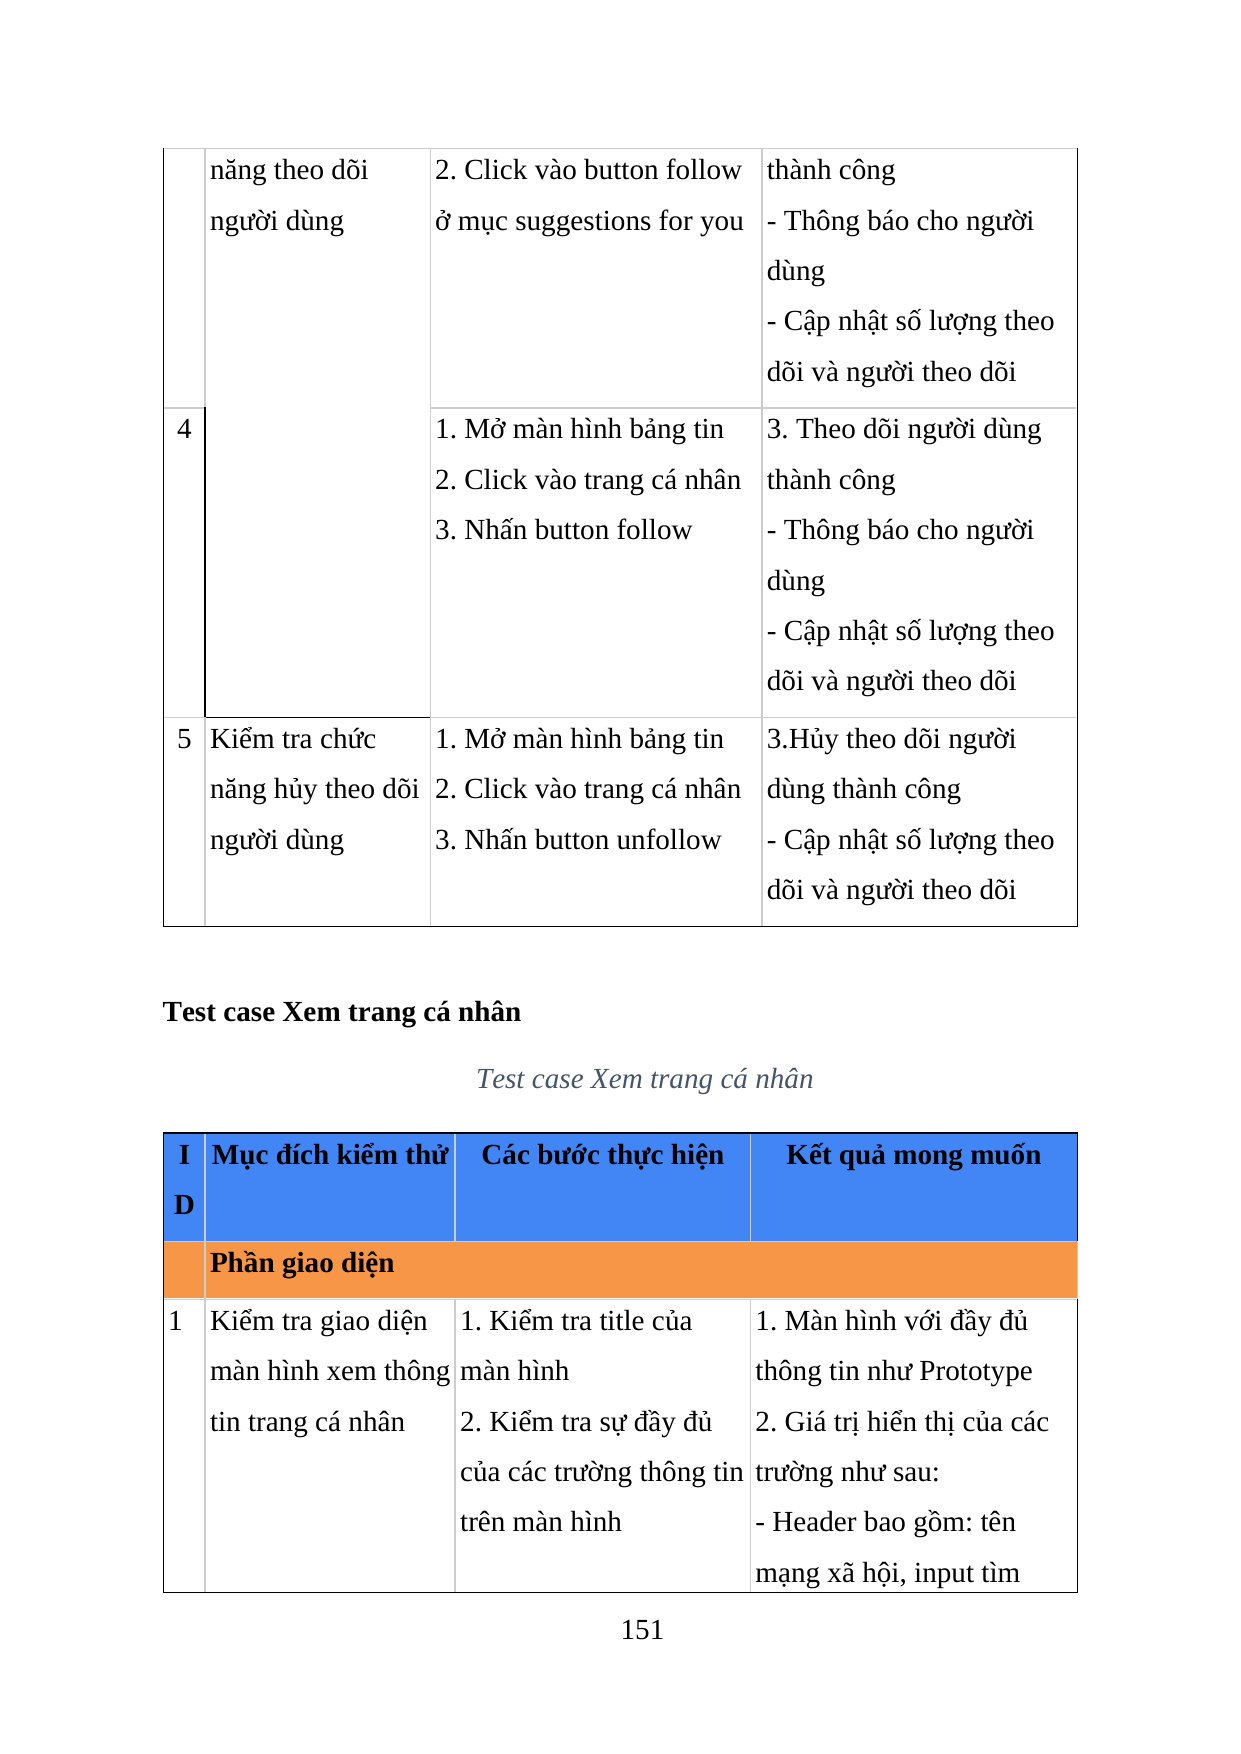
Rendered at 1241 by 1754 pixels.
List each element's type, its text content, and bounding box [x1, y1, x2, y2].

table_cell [431, 149, 761, 407]
table_header ID [164, 1134, 204, 1241]
table_cell 3.Hủy theo dõi người dùng thành công - Cập nhật số lượng theo dõi và người theo dõi [763, 717, 1077, 926]
table_cell 4 [164, 409, 204, 717]
table_cell 1 [164, 1300, 204, 1591]
table_cell 3 [164, 149, 204, 407]
table_header Mục đích kiểm thử [206, 1134, 454, 1241]
table_cell 5 [164, 718, 204, 926]
table_header Các bước thực hiện [456, 1134, 750, 1241]
table_cell Phần giao diện [206, 1241, 1077, 1298]
table_cell Kiểm tra chức năng hủy theo dõi người dùng [206, 718, 430, 926]
table_cell 3. Theo dõi người dùng thành công - Thông báo cho người dùng - Cập nhật số lượng theo dõi và người theo dõi [763, 407, 1077, 717]
table_cell 1. Mở màn hình bảng tin 2. Click vào trang cá nhân 3. Nhấn button unfollow [431, 718, 761, 926]
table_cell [206, 1300, 454, 1591]
text Test case Xem trang cá nhân [162, 994, 1122, 1028]
text Test case Xem trang cá nhân [162, 1061, 1122, 1094]
table_cell [164, 1242, 204, 1298]
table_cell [206, 149, 430, 717]
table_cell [763, 149, 1077, 407]
table_cell 1. Mở màn hình bảng tin 2. Click vào trang cá nhân 3. Nhấn button follow [431, 409, 761, 717]
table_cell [456, 1300, 750, 1591]
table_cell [751, 1299, 1077, 1591]
table_header Kết quả mong muốn [751, 1134, 1077, 1241]
